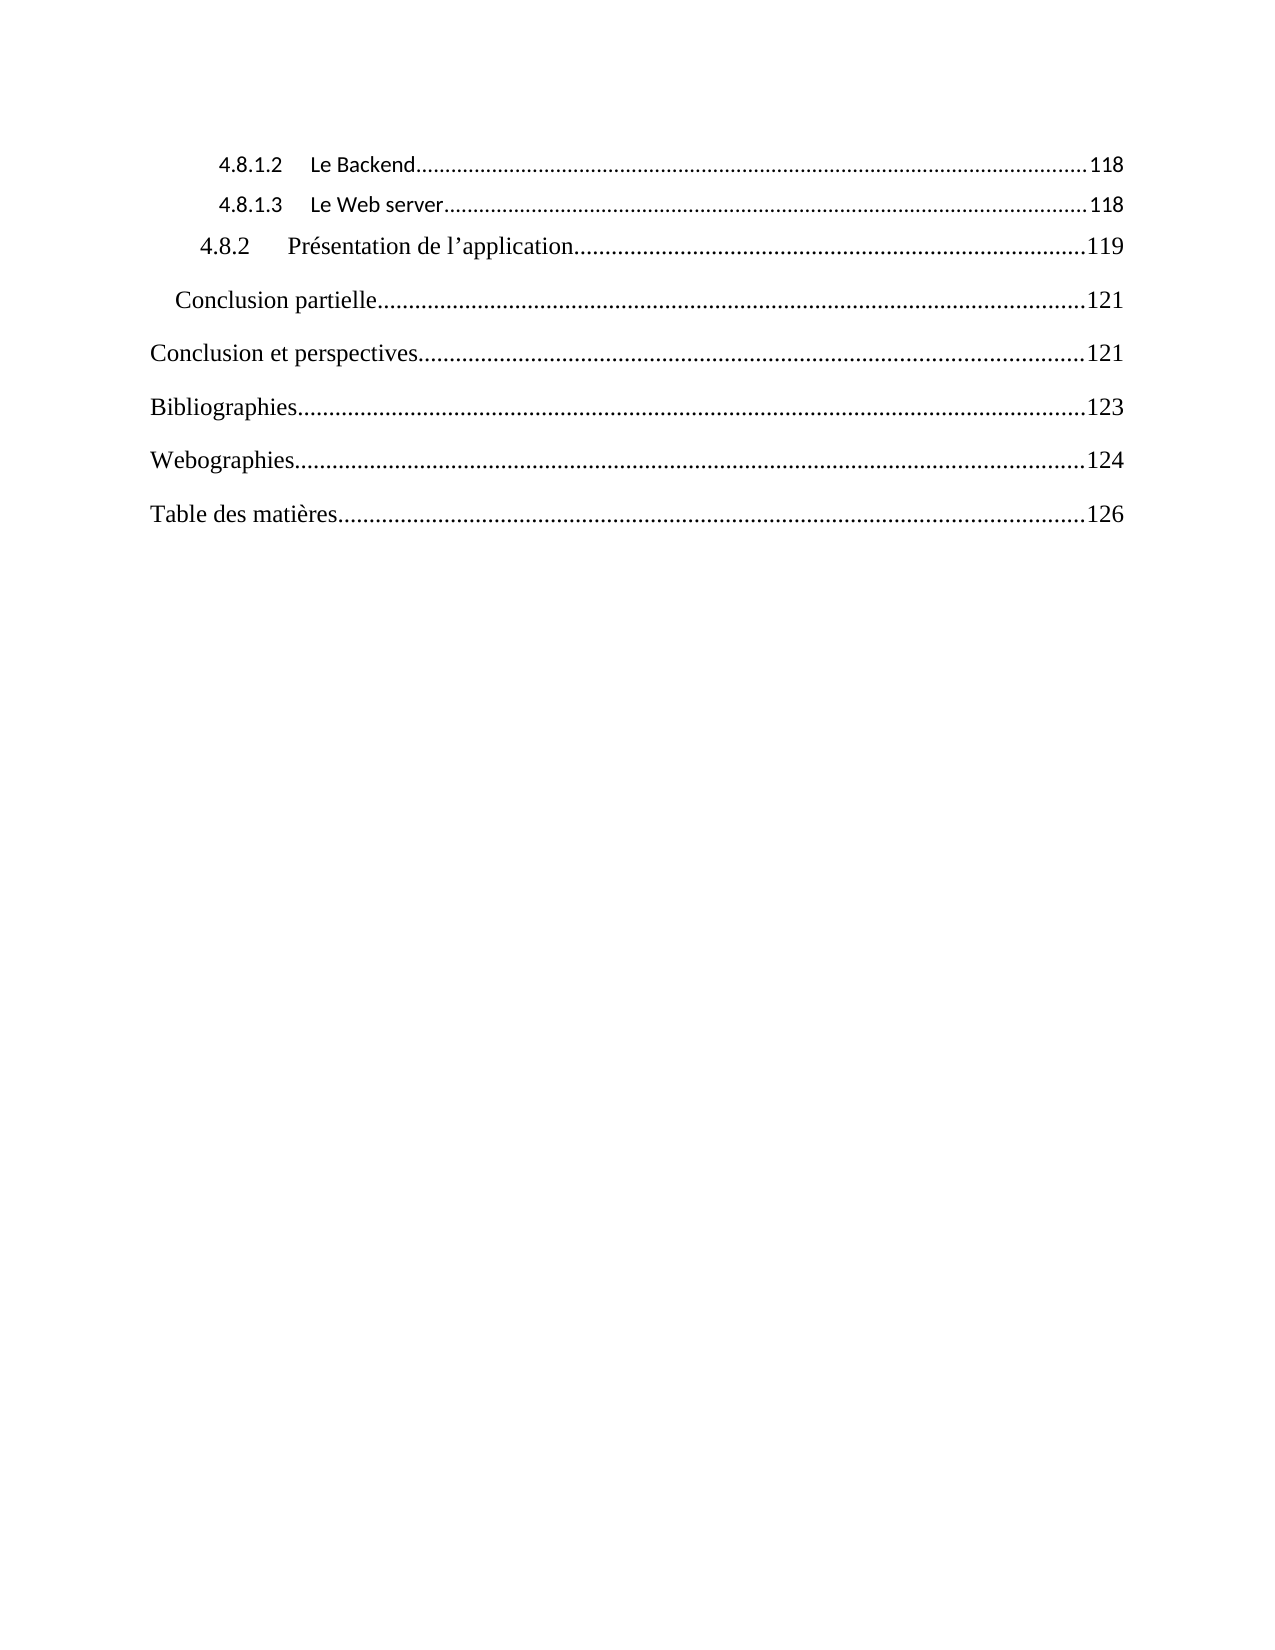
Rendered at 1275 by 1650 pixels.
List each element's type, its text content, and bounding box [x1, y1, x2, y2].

text Bibliographies 123 [150, 392, 1125, 421]
text 4.8.1.3 Le Web server 118 [219, 191, 1125, 219]
text 4.8.2 Présentation de l’application 119 [200, 231, 1125, 260]
text 4.8.1.2 Le Backend 118 [219, 150, 1125, 178]
text Table des matières 126 [150, 499, 1125, 528]
text Conclusion partielle 121 [175, 285, 1125, 314]
text Webographies 124 [150, 446, 1125, 474]
text Conclusion et perspectives 121 [150, 338, 1125, 367]
